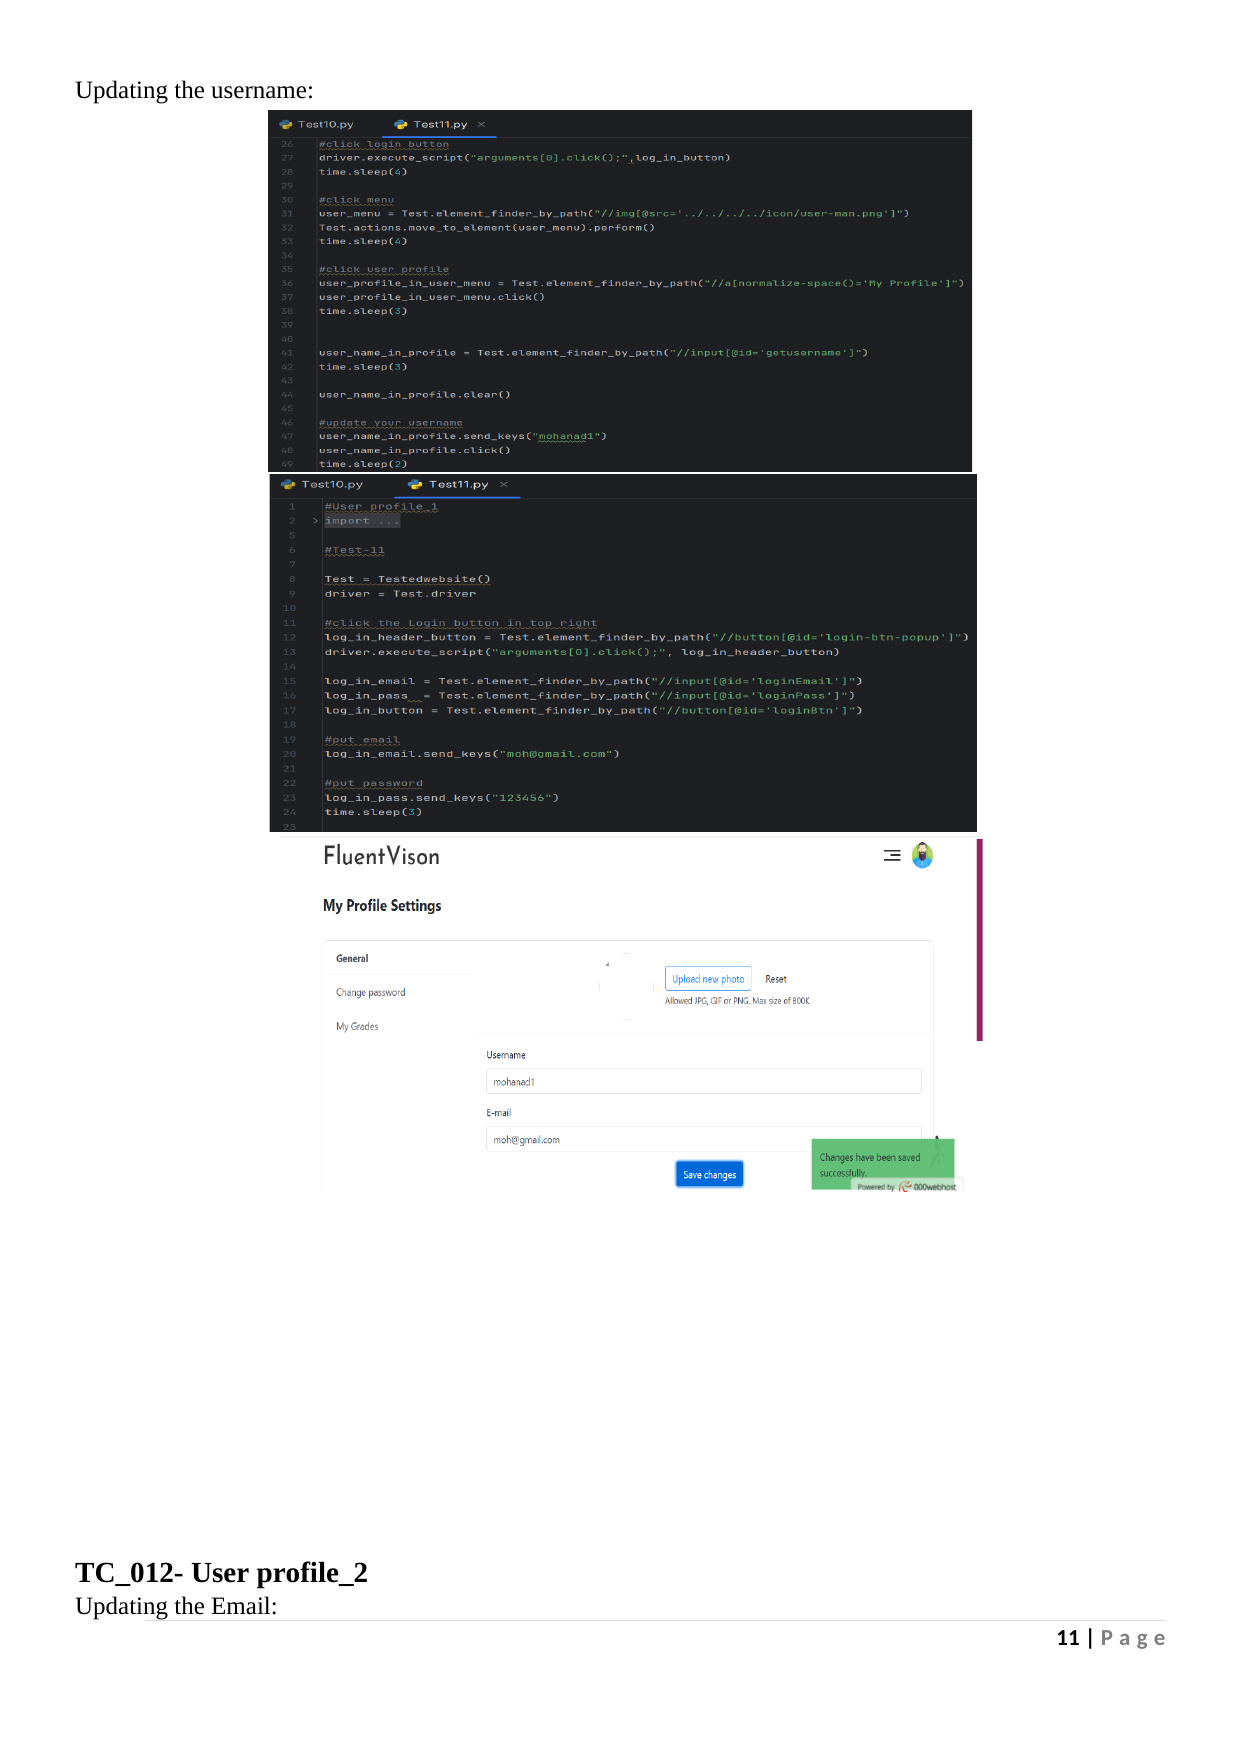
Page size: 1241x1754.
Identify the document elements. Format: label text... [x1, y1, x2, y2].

text TC_012- User profile_2 [75, 1555, 1165, 1588]
picture [268, 110, 973, 472]
picture [279, 836, 983, 1192]
picture [269, 474, 977, 832]
text Updating the username: [75, 75, 1165, 104]
text Updating the Email: [75, 1591, 1165, 1620]
